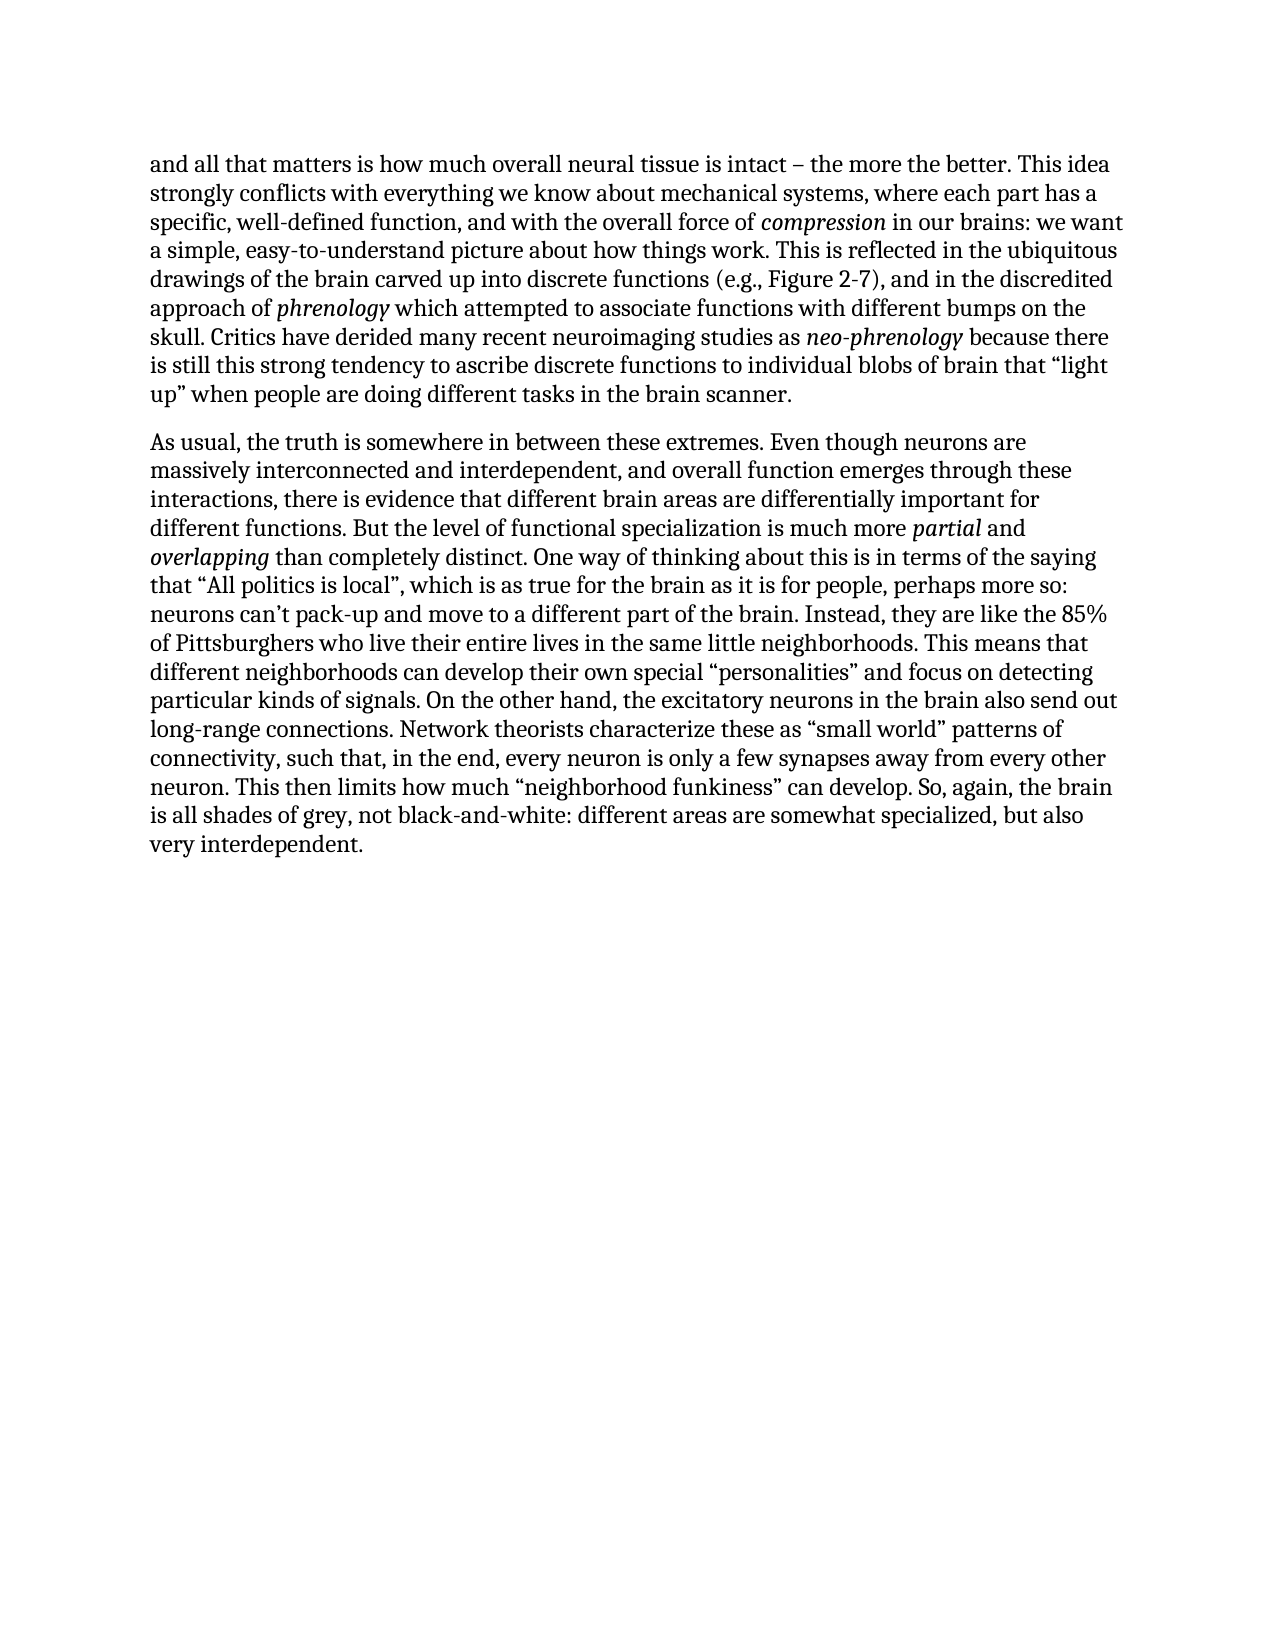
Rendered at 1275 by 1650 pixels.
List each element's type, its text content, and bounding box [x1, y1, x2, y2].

text As usual, the truth is somewhere in between these extremes. Even though neurons are massively interconnected and interdependent, and overall function emerges through these interactions, there is evidence that different brain areas are differentially important for different functions. But the level of functional specialization is much more partial and overlapping than completely distinct. One way of thinking about this is in terms of the saying that “All politics is local”, which is as true for the brain as it is for people, perhaps more so: neurons can’t pack-up and move to a different part of the brain. Instead, they are like the 85% of Pittsburghers who live their entire lives in the same little neighborhoods. This means that different neighborhoods can develop their own special “personalities” and focus on detecting particular kinds of signals. On the other hand, the excitatory neurons in the brain also send out long-range connections. Network theorists characterize these as “small world” patterns of connectivity, such that, in the end, every neuron is only a few synapses away from every other neuron. This then limits how much “neighborhood funkiness” can develop. So, again, the brain is all shades of grey, not black-and-white: different areas are somewhat specialized, but also very interdependent. [150, 427, 1125, 859]
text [150, 150, 1125, 409]
